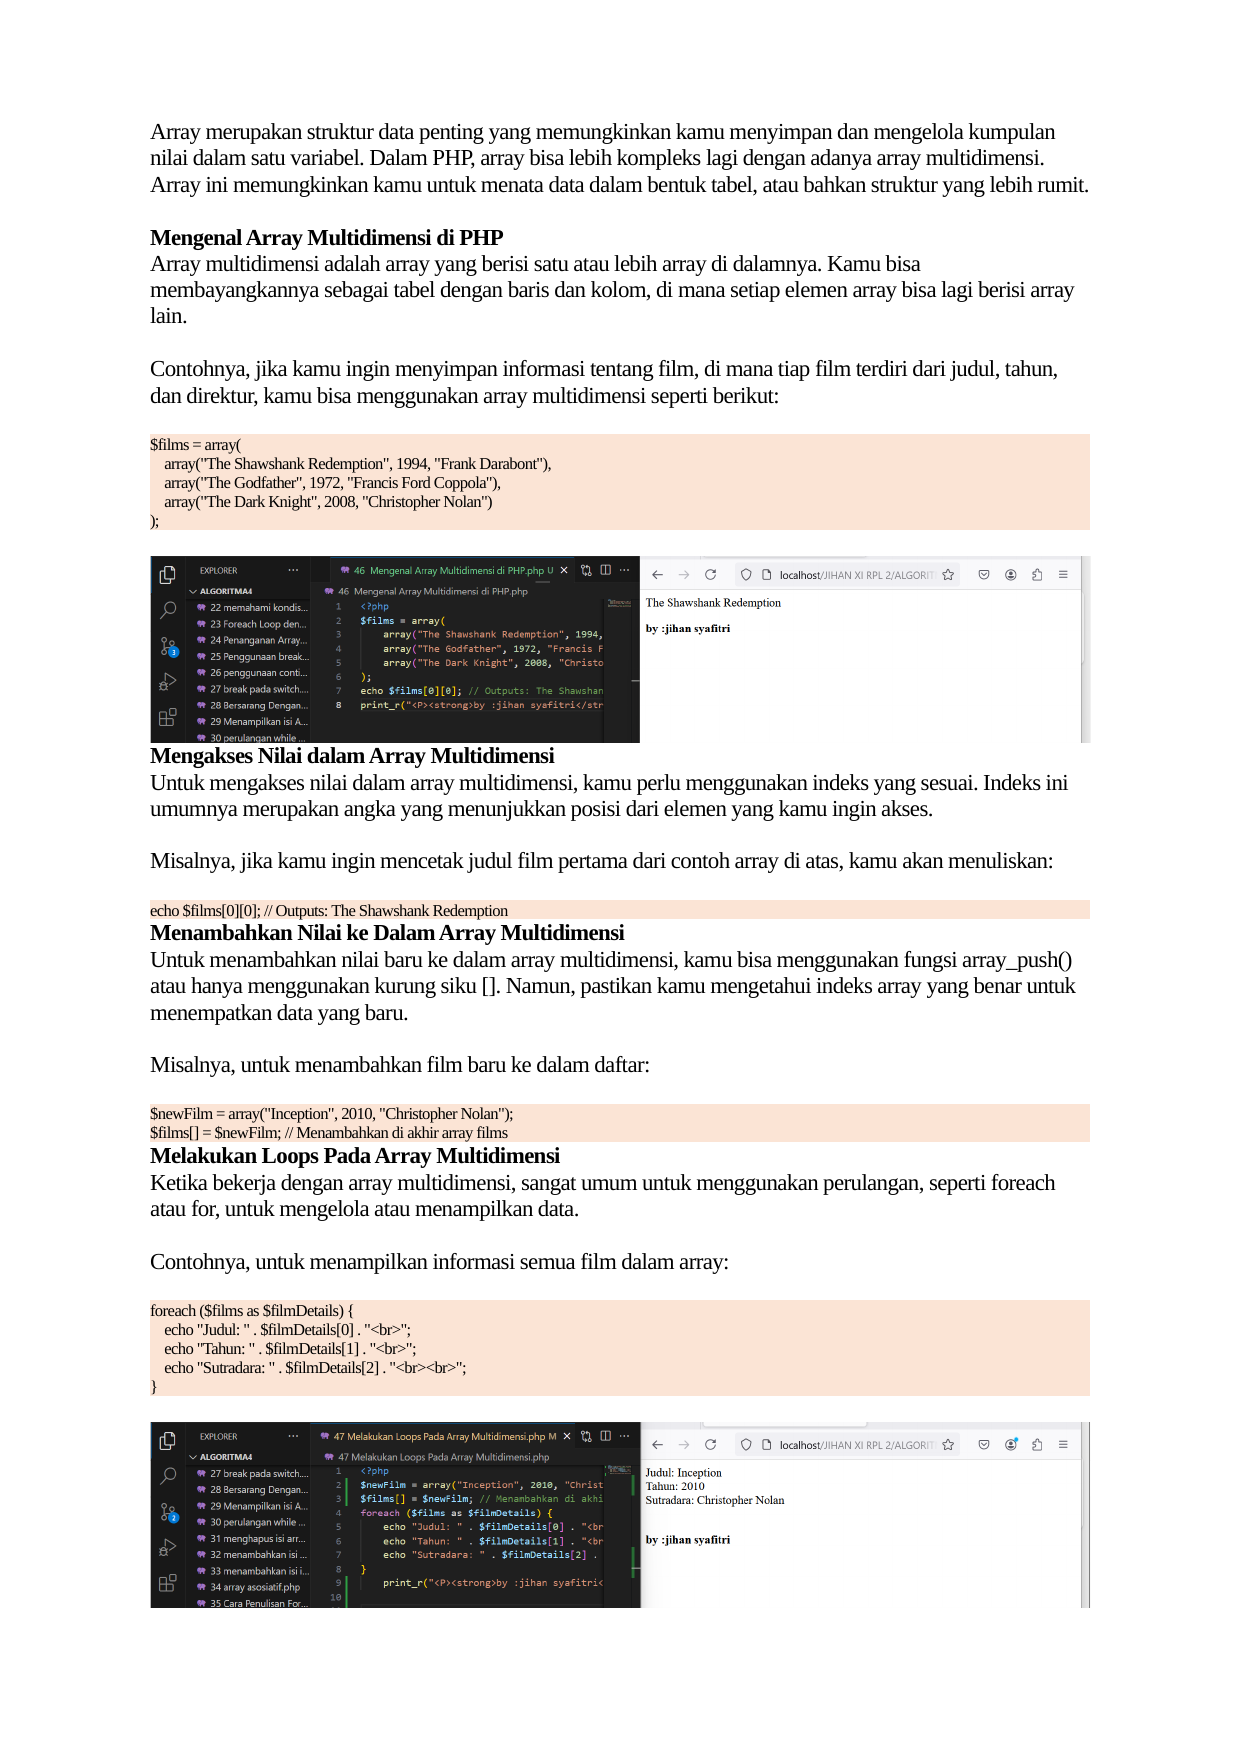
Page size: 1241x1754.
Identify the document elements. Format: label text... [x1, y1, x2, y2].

text array("The Dark Knight", 2008, "Christopher Nolan") [150, 492, 1090, 511]
text ); [150, 511, 1090, 530]
text Array multidimensi adalah array yang berisi satu atau lebih array di dalamnya. Kamu bisa membayangkannya sebagai tabel dengan baris dan kolom, di mana setiap elemen array bisa lagi berisi array lain. [150, 250, 1090, 329]
text Melakukan Loops Pada Array Multidimensi [150, 1142, 1090, 1169]
picture [150, 1422, 1091, 1608]
text $films[] = $newFilm; // Menambahkan di akhir array films [150, 1123, 1090, 1142]
text Mengenal Array Multidimensi di PHP [150, 223, 1090, 250]
text $newFilm = array("Inception", 2010, "Christopher Nolan"); [150, 1104, 1090, 1123]
text echo "Tahun: " . $filmDetails[1] . "<br>"; [150, 1339, 1090, 1358]
picture [150, 556, 1091, 743]
text Contohnya, jika kamu ingin menyimpan informasi tentang film, di mana tiap film terdiri dari judul, tahun, dan direktur, kamu bisa menggunakan array multidimensi seperti berikut: [150, 355, 1090, 408]
text array("The Godfather", 1972, "Francis Ford Coppola"), [150, 473, 1090, 492]
text Menambahkan Nilai ke Dalam Array Multidimensi [150, 919, 1090, 946]
text Contohnya, untuk menampilkan informasi semua film dalam array: [150, 1248, 1090, 1274]
text echo $films[0][0]; // Outputs: The Shawshank Redemption [150, 900, 1090, 919]
text array("The Shawshank Redemption", 1994, "Frank Darabont"), [150, 453, 1090, 473]
text Misalnya, jika kamu ingin mencetak judul film pertama dari contoh array di atas, kamu akan menuliskan: [150, 848, 1090, 874]
text echo "Judul: " . $filmDetails[0] . "<br>"; [150, 1319, 1090, 1339]
text Ketika bekerja dengan array multidimensi, sangat umum untuk menggunakan perulangan, seperti foreach atau for, untuk mengelola atau menampilkan data. [150, 1169, 1090, 1221]
text echo "Sutradara: " . $filmDetails[2] . "<br><br>"; [150, 1358, 1090, 1377]
text } [150, 1377, 1090, 1396]
text Untuk menambahkan nilai baru ke dalam array multidimensi, kamu bisa menggunakan fungsi array_push() atau hanya menggunakan kurung siku []. Namun, pastikan kamu mengetahui indeks array yang benar untuk menempatkan data yang baru. [150, 946, 1090, 1025]
text Misalnya, untuk menambahkan film baru ke dalam daftar: [150, 1051, 1090, 1078]
text $films = array( [150, 434, 1090, 453]
text foreach ($films as $filmDetails) { [150, 1300, 1090, 1319]
text Mengakses Nilai dalam Array Multidimensi [150, 743, 1090, 768]
text Untuk mengakses nilai dalam array multidimensi, kamu perlu menggunakan indeks yang sesuai. Indeks ini umumnya merupakan angka yang menunjukkan posisi dari elemen yang kamu ingin akses. [150, 768, 1090, 821]
text Array merupakan struktur data penting yang memungkinkan kamu menyimpan dan mengelola kumpulan nilai dalam satu variabel. Dalam PHP, array bisa lebih kompleks lagi dengan adanya array multidimensi. Array ini memungkinkan kamu untuk menata data dalam bentuk tabel, atau bahkan struktur yang lebih rumit. [150, 118, 1090, 197]
